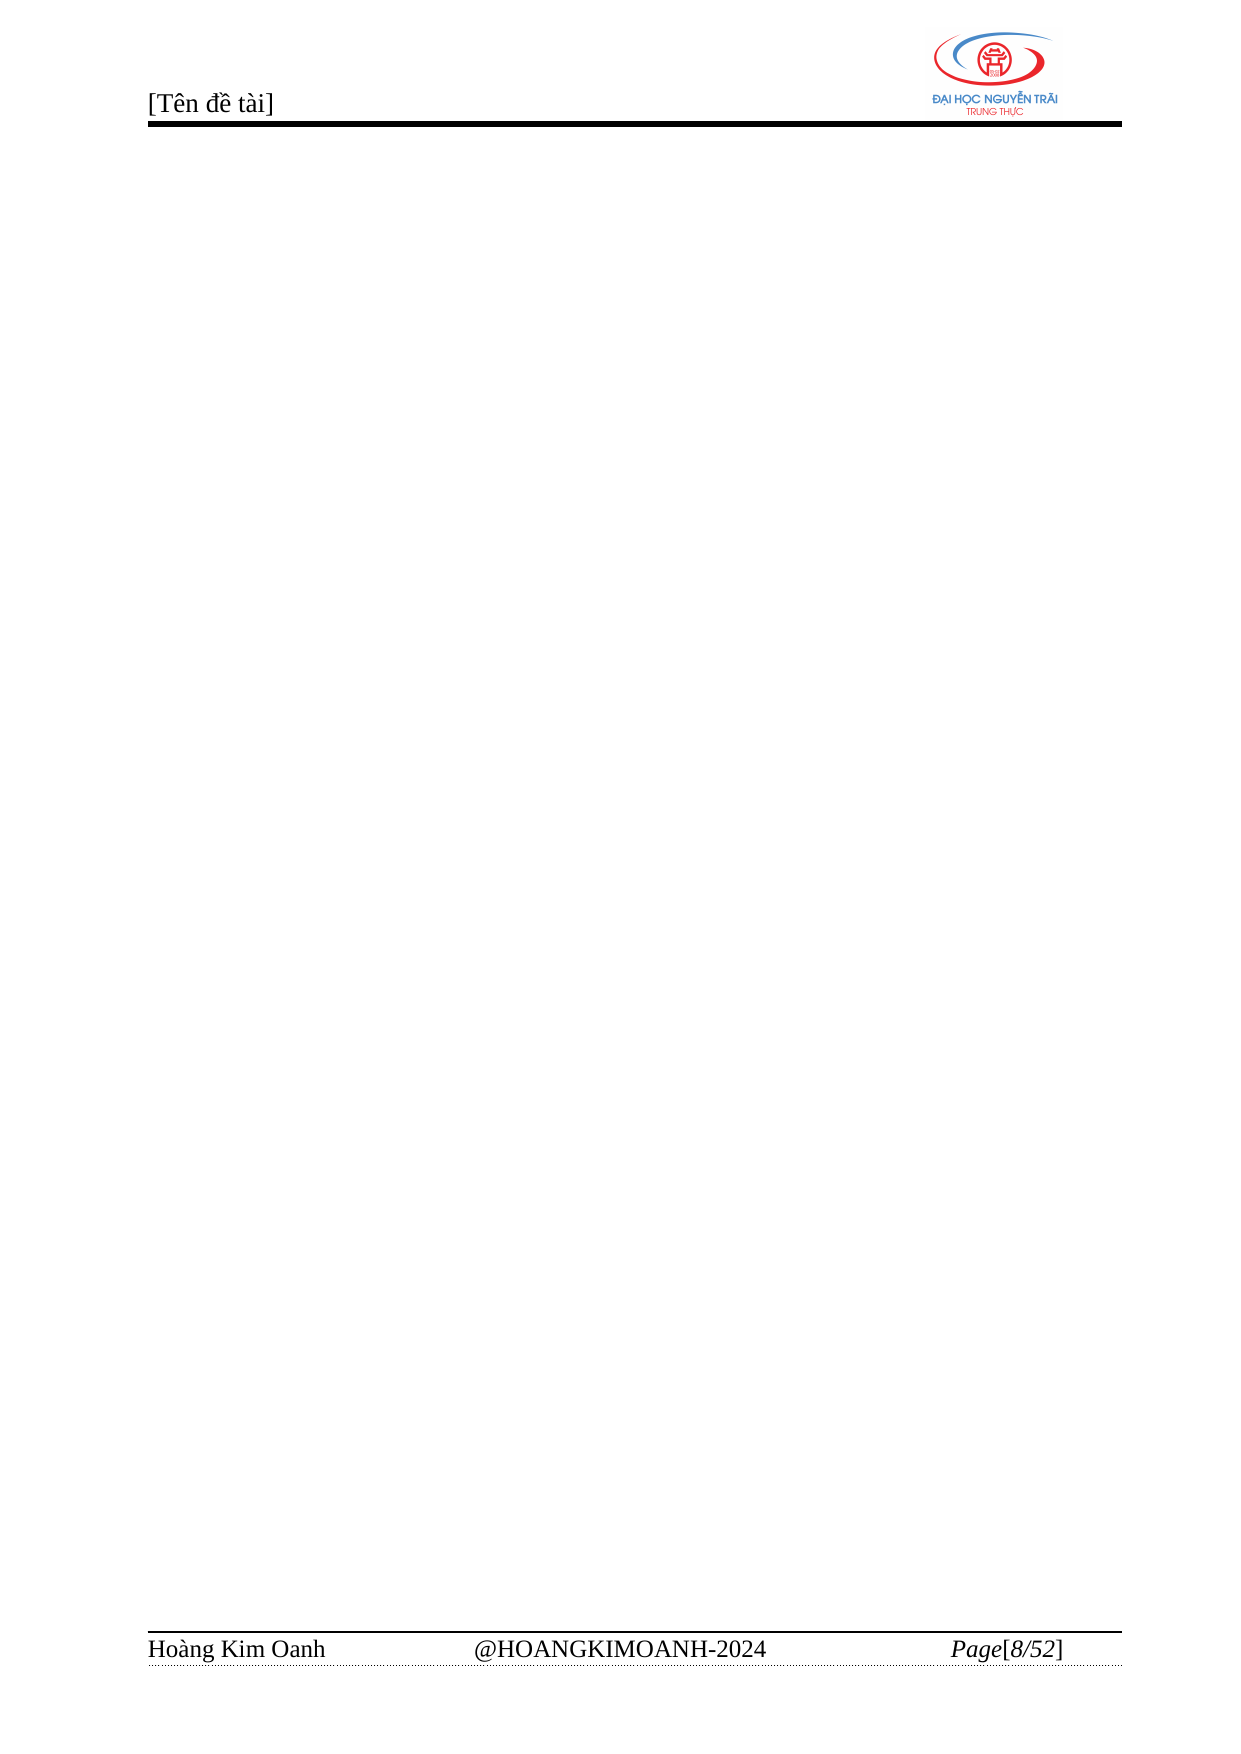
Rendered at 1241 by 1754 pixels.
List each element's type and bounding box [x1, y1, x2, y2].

picture [925, 27, 1064, 120]
